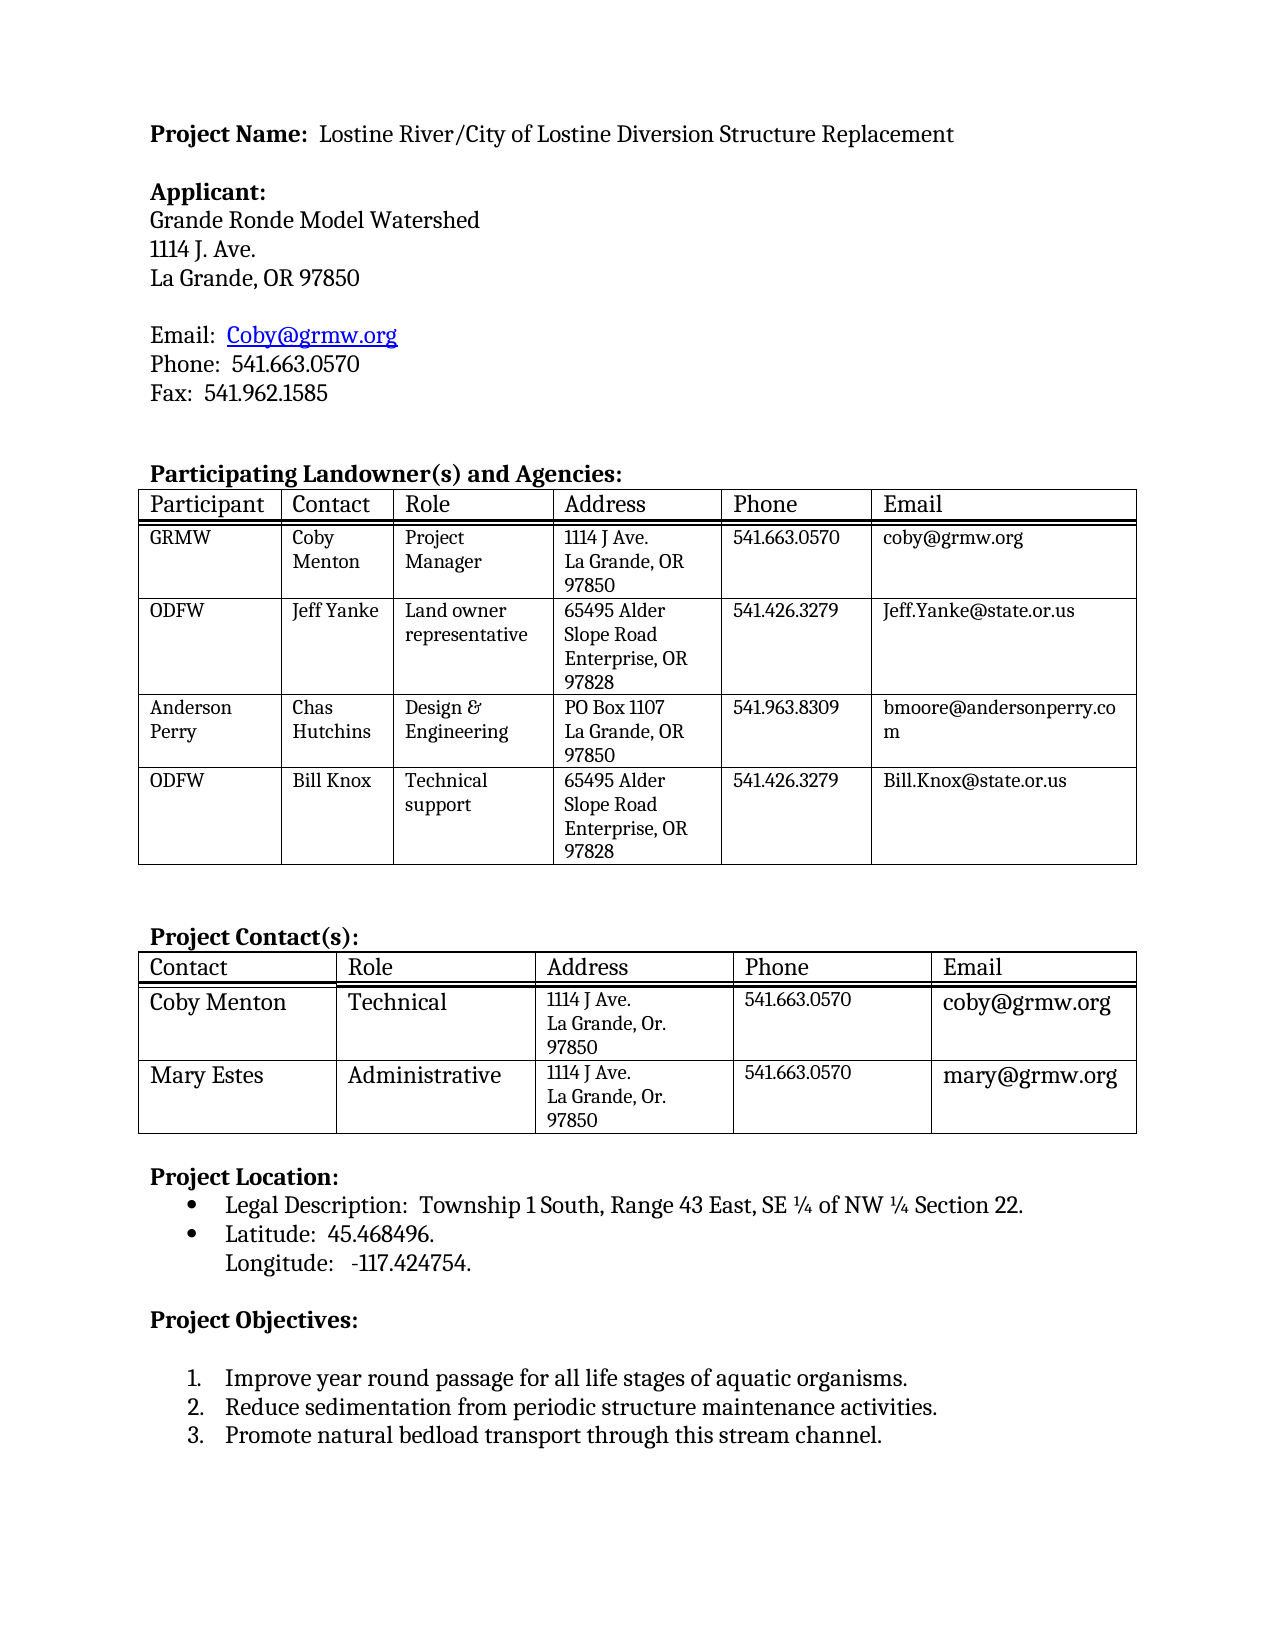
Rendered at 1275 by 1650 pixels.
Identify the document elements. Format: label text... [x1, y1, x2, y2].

table_cell 541.426.3279 [722, 599, 871, 694]
text Applicant: [150, 177, 1125, 206]
table_cell ODFW [139, 599, 281, 694]
text Phone: 541.663.0570 [150, 350, 1125, 379]
table_cell 541.963.8309 [722, 695, 871, 767]
table_cell Chas Hutchins [282, 695, 393, 767]
table_cell 1114 J Ave. La Grande, Or. 97850 [536, 1061, 733, 1133]
text Grande Ronde Model Watershed [150, 206, 1125, 235]
table_cell Coby Menton [282, 526, 393, 597]
table_header Address [554, 490, 721, 519]
table_cell Mary Estes [139, 1061, 336, 1133]
table_cell Coby Menton [139, 988, 336, 1060]
text Participating Landowner(s) and Agencies: [150, 460, 1125, 489]
table_header Address [536, 953, 733, 981]
table_cell mary@grmw.org [932, 1061, 1136, 1133]
text La Grande, OR 97850 [150, 264, 1125, 292]
table_cell 541.426.3279 [722, 768, 871, 864]
table_cell coby@grmw.org [932, 988, 1136, 1060]
list Reduce sedimentation from periodic structure maintenance activities. [187, 1392, 1125, 1421]
table_cell Technical [337, 988, 535, 1060]
list Latitude: 45.468496. [187, 1220, 1125, 1249]
table_cell coby@grmw.org [872, 526, 1136, 597]
table_cell Bill Knox [282, 768, 393, 864]
table_cell Jeff Yanke [282, 599, 393, 694]
table_cell 1114 J Ave. La Grande, Or. 97850 [536, 988, 733, 1060]
table_cell 541.663.0570 [734, 1061, 931, 1133]
list Promote natural bedload transport through this stream channel. [187, 1421, 1125, 1450]
table_cell 541.663.0570 [722, 526, 871, 597]
table_header Contact [139, 953, 336, 981]
table_cell Project Manager [394, 526, 553, 597]
table_header Email [872, 490, 1136, 519]
list Legal Description: Township 1 South, Range 43 East, SE ¼ of NW ¼ Section 22. [187, 1191, 1125, 1220]
table_cell PO Box 1107 La Grande, OR 97850 [554, 695, 721, 767]
text Longitude: -117.424754. [225, 1249, 1125, 1277]
table_header Contact [282, 490, 393, 519]
table_cell GRMW [139, 526, 281, 597]
table_cell Land owner representative [394, 599, 553, 694]
table_header Participant [139, 490, 281, 519]
text Project Location: [150, 1162, 1125, 1191]
table_cell Design & Engineering [394, 695, 553, 767]
table_header Phone [734, 953, 931, 981]
text 1114 J. Ave. [150, 235, 1125, 264]
table_cell 65495 Alder Slope Road Enterprise, OR 97828 [554, 599, 721, 694]
table_header Email [932, 953, 1136, 981]
table_header Role [337, 953, 535, 981]
text Project Objectives: [150, 1306, 1125, 1335]
list Improve year round passage for all life stages of aquatic organisms. [187, 1364, 1125, 1392]
text Fax: 541.962.1585 [150, 379, 1125, 407]
table_cell ODFW [139, 768, 281, 864]
table_cell 1114 J Ave. La Grande, OR 97850 [554, 526, 721, 597]
table_cell Anderson Perry [139, 695, 281, 767]
table_cell Bill.Knox@state.or.us [872, 768, 1136, 864]
table_header Role [394, 490, 553, 519]
table_cell Administrative [337, 1061, 535, 1133]
table_cell bmoore@andersonperry.com [872, 695, 1136, 767]
table_header Phone [722, 490, 871, 519]
text Project Contact(s): [150, 923, 1125, 951]
table_cell Technical support [394, 768, 553, 864]
table_cell Jeff.Yanke@state.or.us [872, 599, 1136, 694]
text Project Name: Lostine River/City of Lostine Diversion Structure Replacement [150, 120, 1125, 149]
table_cell 65495 Alder Slope Road Enterprise, OR 97828 [554, 768, 721, 864]
table_cell 541.663.0570 [734, 988, 931, 1060]
text Email: Coby@grmw.org [150, 321, 1125, 350]
